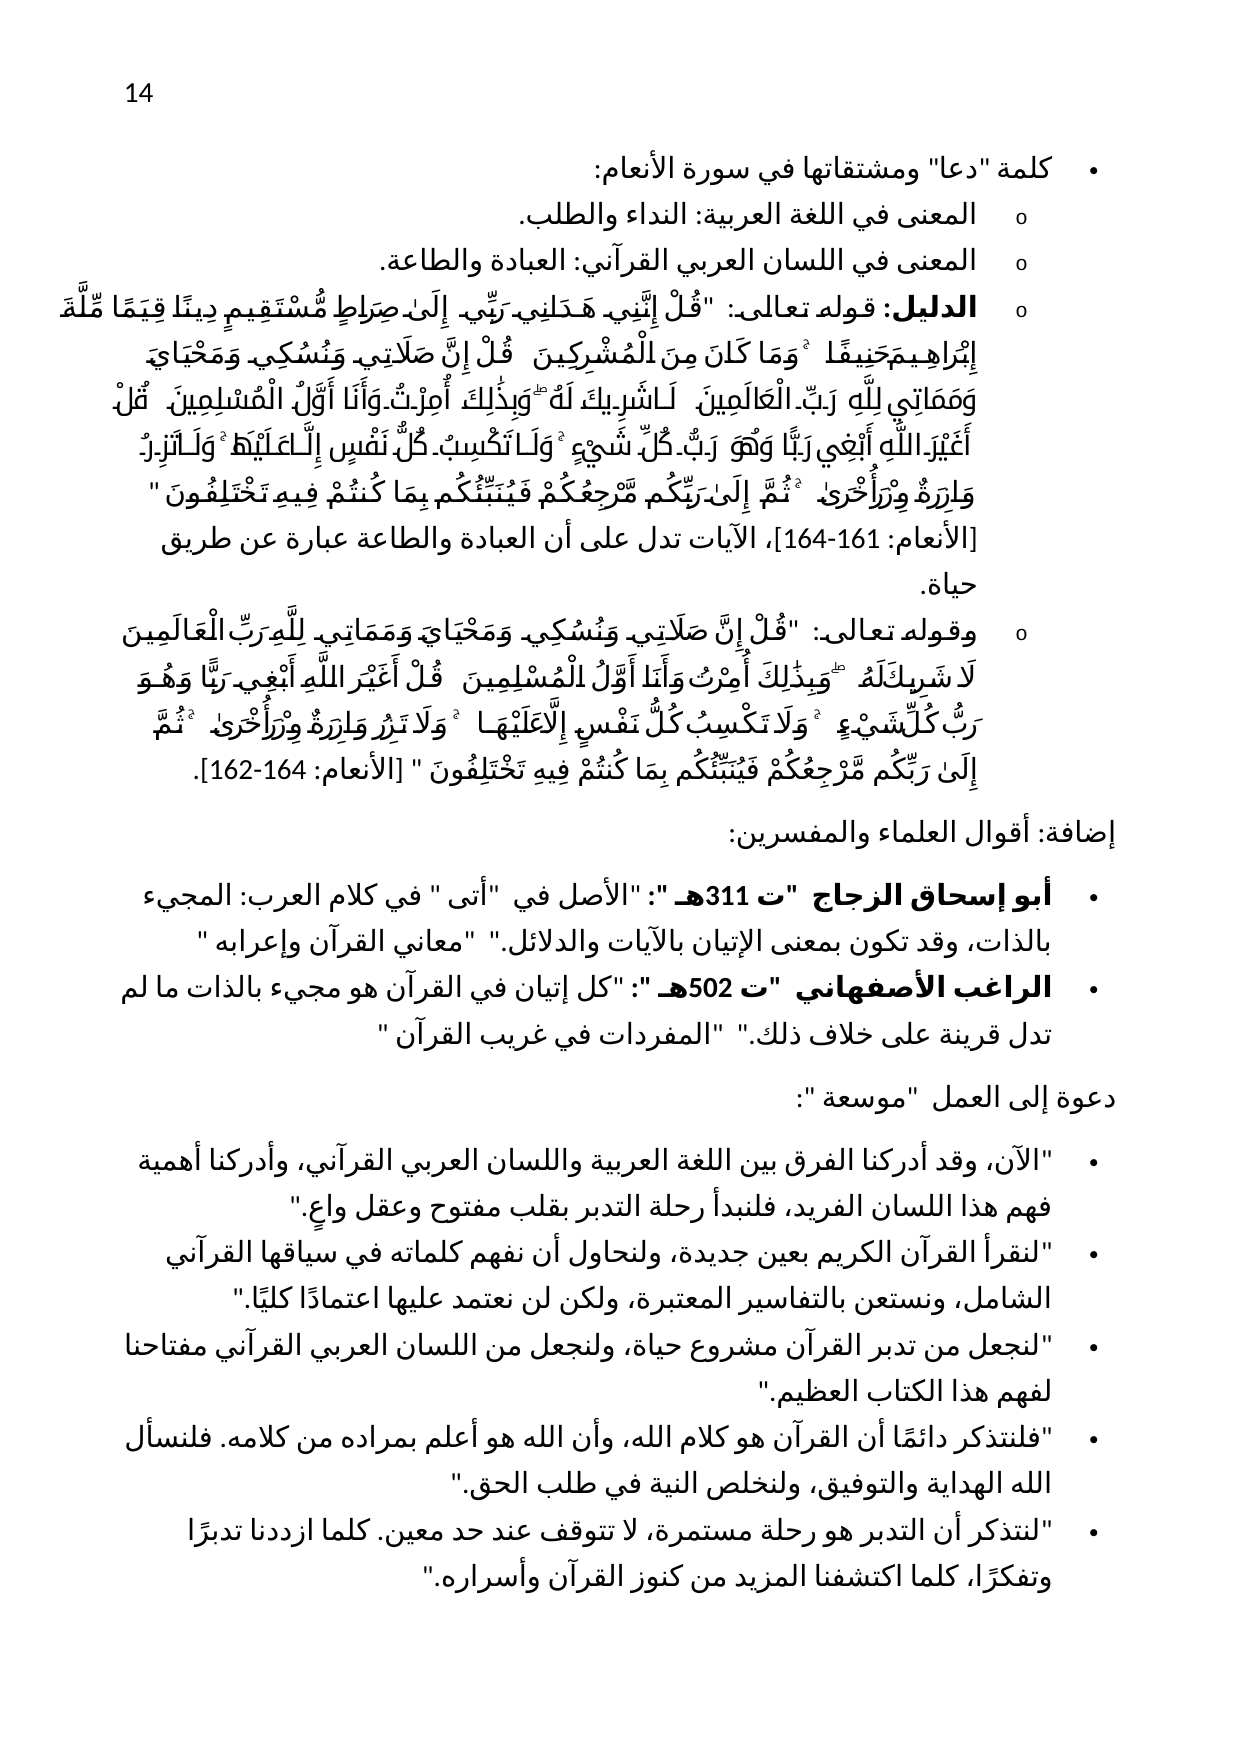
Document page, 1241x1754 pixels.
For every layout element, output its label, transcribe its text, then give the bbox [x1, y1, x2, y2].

list وقوله تعالى: "قُلْ إِنَّ صَلَاتِي وَنُسُكِي وَمَحْيَايَ وَمَمَاتِي لِلَّهِ رَبِّ الْعَالَمِينَ لَا شَرِيكَ لَهُ ۖ وَبِذَٰلِكَ أُمِرْتُ وَأَنَا أَوَّلُ الْمُسْلِمِينَ قُلْ أَغَيْرَ اللَّهِ أَبْغِي رَبًّا وَهُوَ رَبُّ كُلِّ شَيْءٍ ۚ وَلَا تَكْسِبُ كُلُّ نَفْسٍ إِلَّا عَلَيْهَا ۚ وَلَا تَزِرُ وَازِرَةٌ وِزْرَ أُخْرَىٰ ۚ ثُمَّ إِلَىٰ رَبِّكُم مَّرْجِعُكُمْ فَيُنَبِّئُكُم بِمَا كُنتُمْ فِيهِ تَخْتَلِفُونَ " [الأنعام: 164-162]. [112, 612, 1015, 787]
list "لنجعل من تدبر القرآن مشروع حياة، ولنجعل من اللسان العربي القرآني مفتاحنا لفهم هذا الكتاب العظيم." [112, 1327, 1090, 1408]
text إضافة: أقوال العلماء والمفسرين: [112, 814, 1117, 850]
list "لنقرأ القرآن الكريم بعين جديدة، ولنحاول أن نفهم كلماته في سياقها القرآني الشامل، ونستعن بالتفاسير المعتبرة، ولكن لن نعتمد عليها اعتمادًا كليًا." [112, 1234, 1090, 1316]
list أبو إسحاق الزجاج "ت 311هـ ": "الأصل في "أتى " في كلام العرب: المجيء بالذات، وقد تكون بمعنى الإتيان بالآيات والدلائل." "معاني القرآن وإعرابه " [112, 877, 1090, 959]
list كلمة "دعا" ومشتقاتها في سورة الأنعام: [112, 150, 1090, 186]
list المعنى في اللغة العربية: النداء والطلب. [112, 196, 1015, 232]
text دعوة إلى العمل "موسعة ": [112, 1079, 1117, 1114]
list الدليل: قوله تعالى: "قُلْ إِنَّنِي هَدَانِي رَبِّي إِلَىٰ صِرَاطٍ مُّسْتَقِيمٍ دِينًا قِيَمًا مِّلَّةَ إِبْرَاهِيمَ حَنِيفًا ۚ وَمَا كَانَ مِنَ الْمُشْرِكِينَ قُلْ إِنَّ صَلَاتِي وَنُسُكِي وَمَحْيَايَ وَمَمَاتِي لِلَّهِ رَبِّ الْعَالَمِينَ لَا شَرِيكَ لَهُ ۖ وَبِذَٰلِكَ أُمِرْتُ وَأَنَا أَوَّلُ الْمُسْلِمِينَ قُلْ أَغَيْرَ اللَّهِ أَبْغِي رَبًّا وَهُوَ رَبُّ كُلِّ شَيْءٍ ۚ وَلَا تَكْسِبُ كُلُّ نَفْسٍ إِلَّا عَلَيْهَا ۚ وَلَا تَزِرُ وَازِرَةٌ وِزْرَ أُخْرَىٰ ۚ ثُمَّ إِلَىٰ رَبِّكُم مَّرْجِعُكُمْ فَیُنَبِّئُكُم بِمَا كُنتُمْ فِيهِ تَخْتَلِفُونَ " [الأنعام: 161-164]، الآيات تدل على أن العبادة والطاعة عبارة عن طريق حياة. [112, 289, 1015, 602]
list "فلنتذكر دائمًا أن القرآن هو كلام الله، وأن الله هو أعلم بمراده من كلامه. فلنسأل الله الهداية والتوفيق، ولنخلص النية في طلب الحق." [112, 1419, 1090, 1501]
list "لنتذكر أن التدبر هو رحلة مستمرة، لا تتوقف عند حد معين. كلما ازددنا تدبرًا وتفكرًا، كلما اكتشفنا المزيد من كنوز القرآن وأسراره." [112, 1512, 1090, 1593]
list المعنى في اللسان العربي القرآني: العبادة والطاعة. [112, 242, 1015, 278]
list الراغب الأصفهاني "ت 502هـ ": "كل إتيان في القرآن هو مجيء بالذات ما لم تدل قرينة على خلاف ذلك." "المفردات في غريب القرآن " [112, 969, 1090, 1051]
list "الآن، وقد أدركنا الفرق بين اللغة العربية واللسان العربي القرآني، وأدركنا أهمية فهم هذا اللسان الفريد، فلنبدأ رحلة التدبر بقلب مفتوح وعقل واعٍ." [112, 1142, 1090, 1223]
